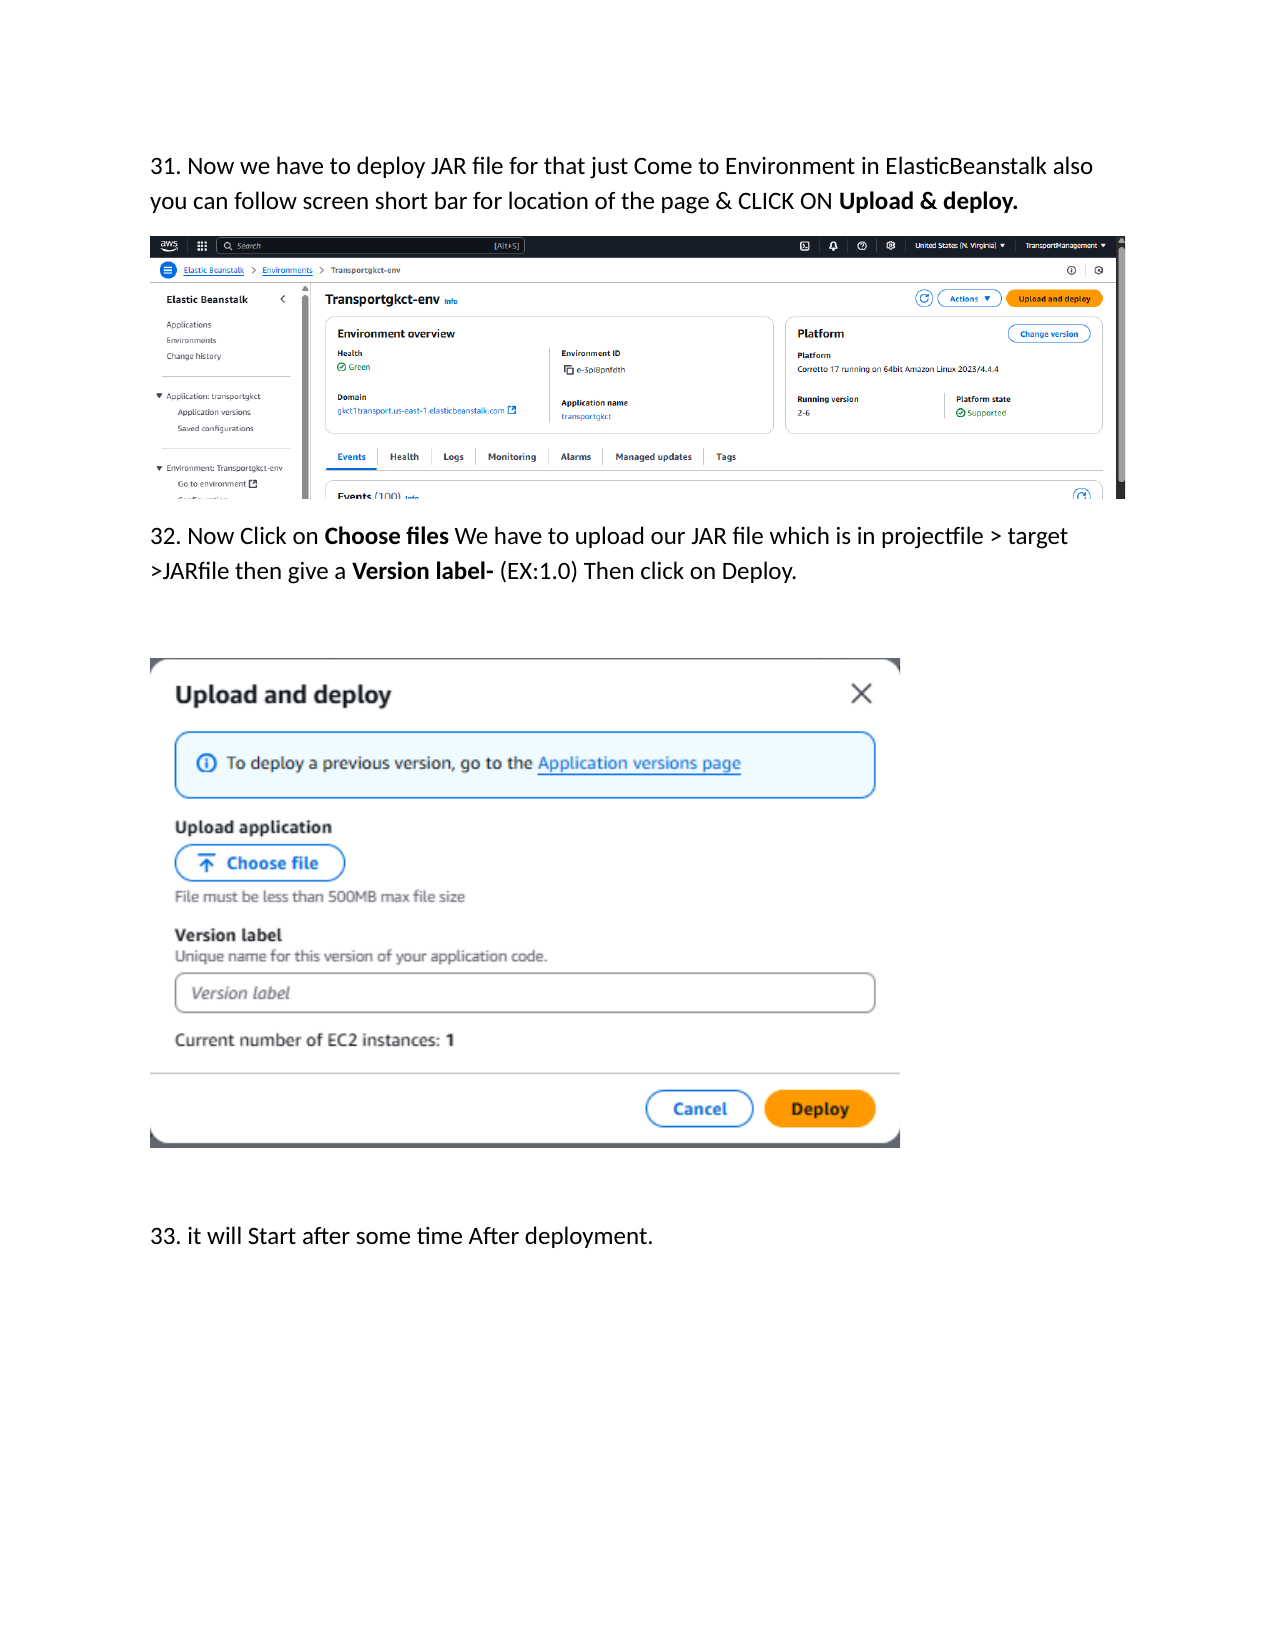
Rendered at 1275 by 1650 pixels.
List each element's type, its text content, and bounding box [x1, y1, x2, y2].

picture [150, 658, 901, 1148]
text 33. it will Start after some time After deployment. [150, 1220, 1125, 1251]
picture [150, 236, 1125, 499]
text 32. Now Click on Choose files We have to upload our JAR file which is in projectfile > target >JARfile then give a Version label- (EX:1.0) Then click on Deploy. [150, 520, 1125, 586]
text 31. Now we have to deploy JAR file for that just Come to Environment in ElasticBeanstalk also you can follow screen short bar for location of the page & CLICK ON Upload & deploy. [150, 150, 1125, 216]
